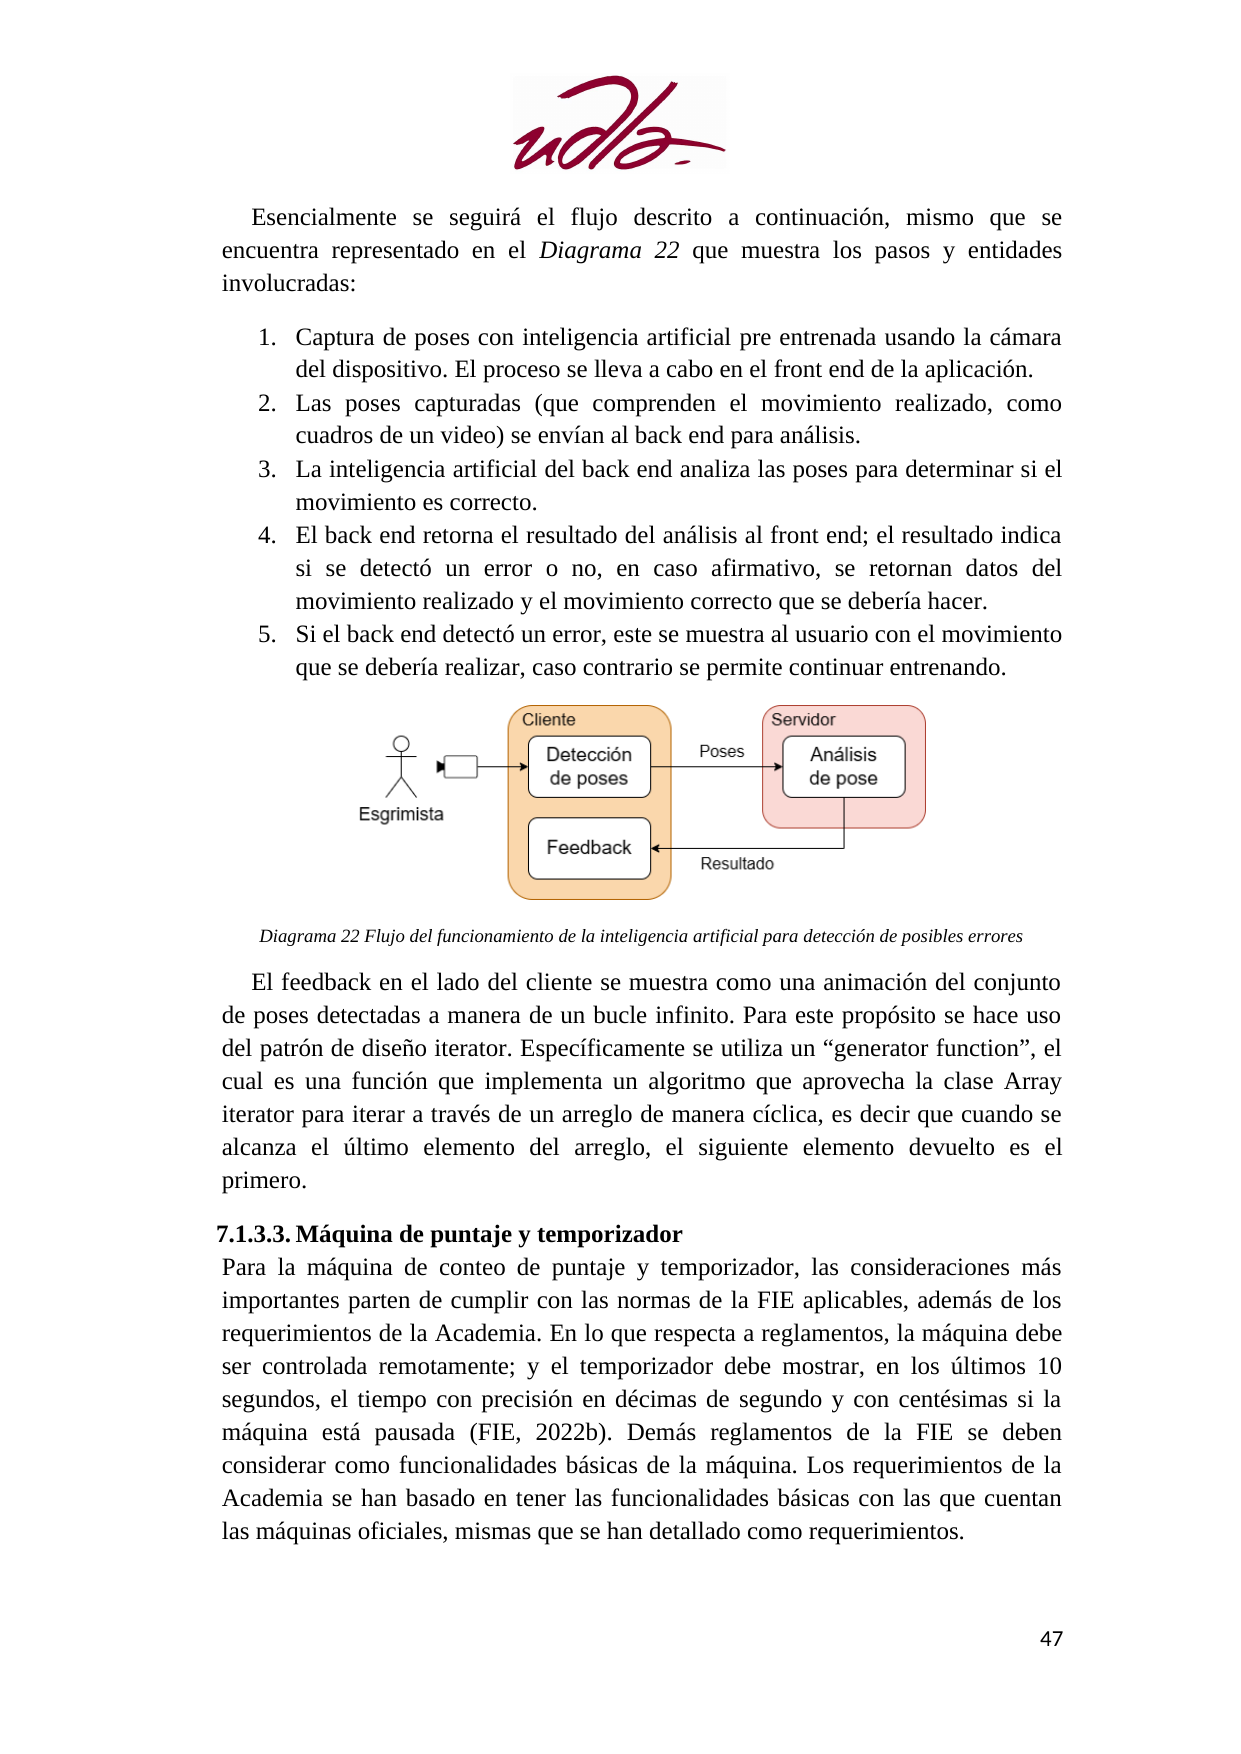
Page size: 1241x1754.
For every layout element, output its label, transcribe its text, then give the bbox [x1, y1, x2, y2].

list Si el back end detectó un error, este se muestra al usuario con el movimiento que se debería realizar, caso contrario se permite continuar entrenando. [258, 619, 1063, 681]
text Esencialmente se seguirá el flujo descrito a continuación, mismo que se encuentra representado en el Diagrama 22 que muestra los pasos y entidades involucradas: [222, 202, 1063, 296]
picture [358, 705, 926, 900]
list La inteligencia artificial del back end analiza las poses para determinar si el movimiento es correcto. [258, 454, 1063, 515]
text Para la máquina de conteo de puntaje y temporizador, las consideraciones más importantes parten de cumplir con las normas de la FIE aplicables, además de los requerimientos de la Academia. En lo que respecta a reglamentos, la máquina debe ser controlada remotamente; y el temporizador debe mostrar, en los últimos 10 segundos, el tiempo con precisión en décimas de segundo y con centésimas si la máquina está pausada . Demás reglamentos de la FIE se deben considerar como funcionalidades básicas de la máquina. Los requerimientos de la Academia se han basado en tener las funcionalidades básicas con las que cuentan las máquinas oficiales, mismas que se han detallado como requerimientos. [222, 1252, 1063, 1545]
text El feedback en el lado del cliente se muestra como una animación del conjunto de poses detectadas a manera de un bucle infinito. Para este propósito se hace uso del patrón de diseño iterator. Específicamente se utiliza un “generator function”, el cual es una función que implementa un algoritmo que aprovecha la clase Array iterator para iterar a través de un arreglo de manera cíclica, es decir que cuando se alcanza el último elemento del arreglo, el siguiente elemento devuelto es el primero. [222, 967, 1063, 1194]
list El back end retorna el resultado del análisis al front end; el resultado indica si se detectó un error o no, en caso afirmativo, se retornan datos del movimiento realizado y el movimiento correcto que se debería hacer. [258, 520, 1063, 614]
picture [509, 73, 731, 174]
list Las poses capturadas (que comprenden el movimiento realizado, como cuadros de un video) se envían al back end para análisis. [258, 388, 1063, 449]
text Diagrama 22 Flujo del funcionamiento de la inteligencia artificial para detección de posibles errores [222, 925, 1063, 946]
list Captura de poses con inteligencia artificial pre entrenada usando la cámara del dispositivo. El proceso se lleva a cabo en el front end de la aplicación. [258, 322, 1063, 383]
subtitle Máquina de puntaje y temporizador [216, 1219, 1063, 1248]
